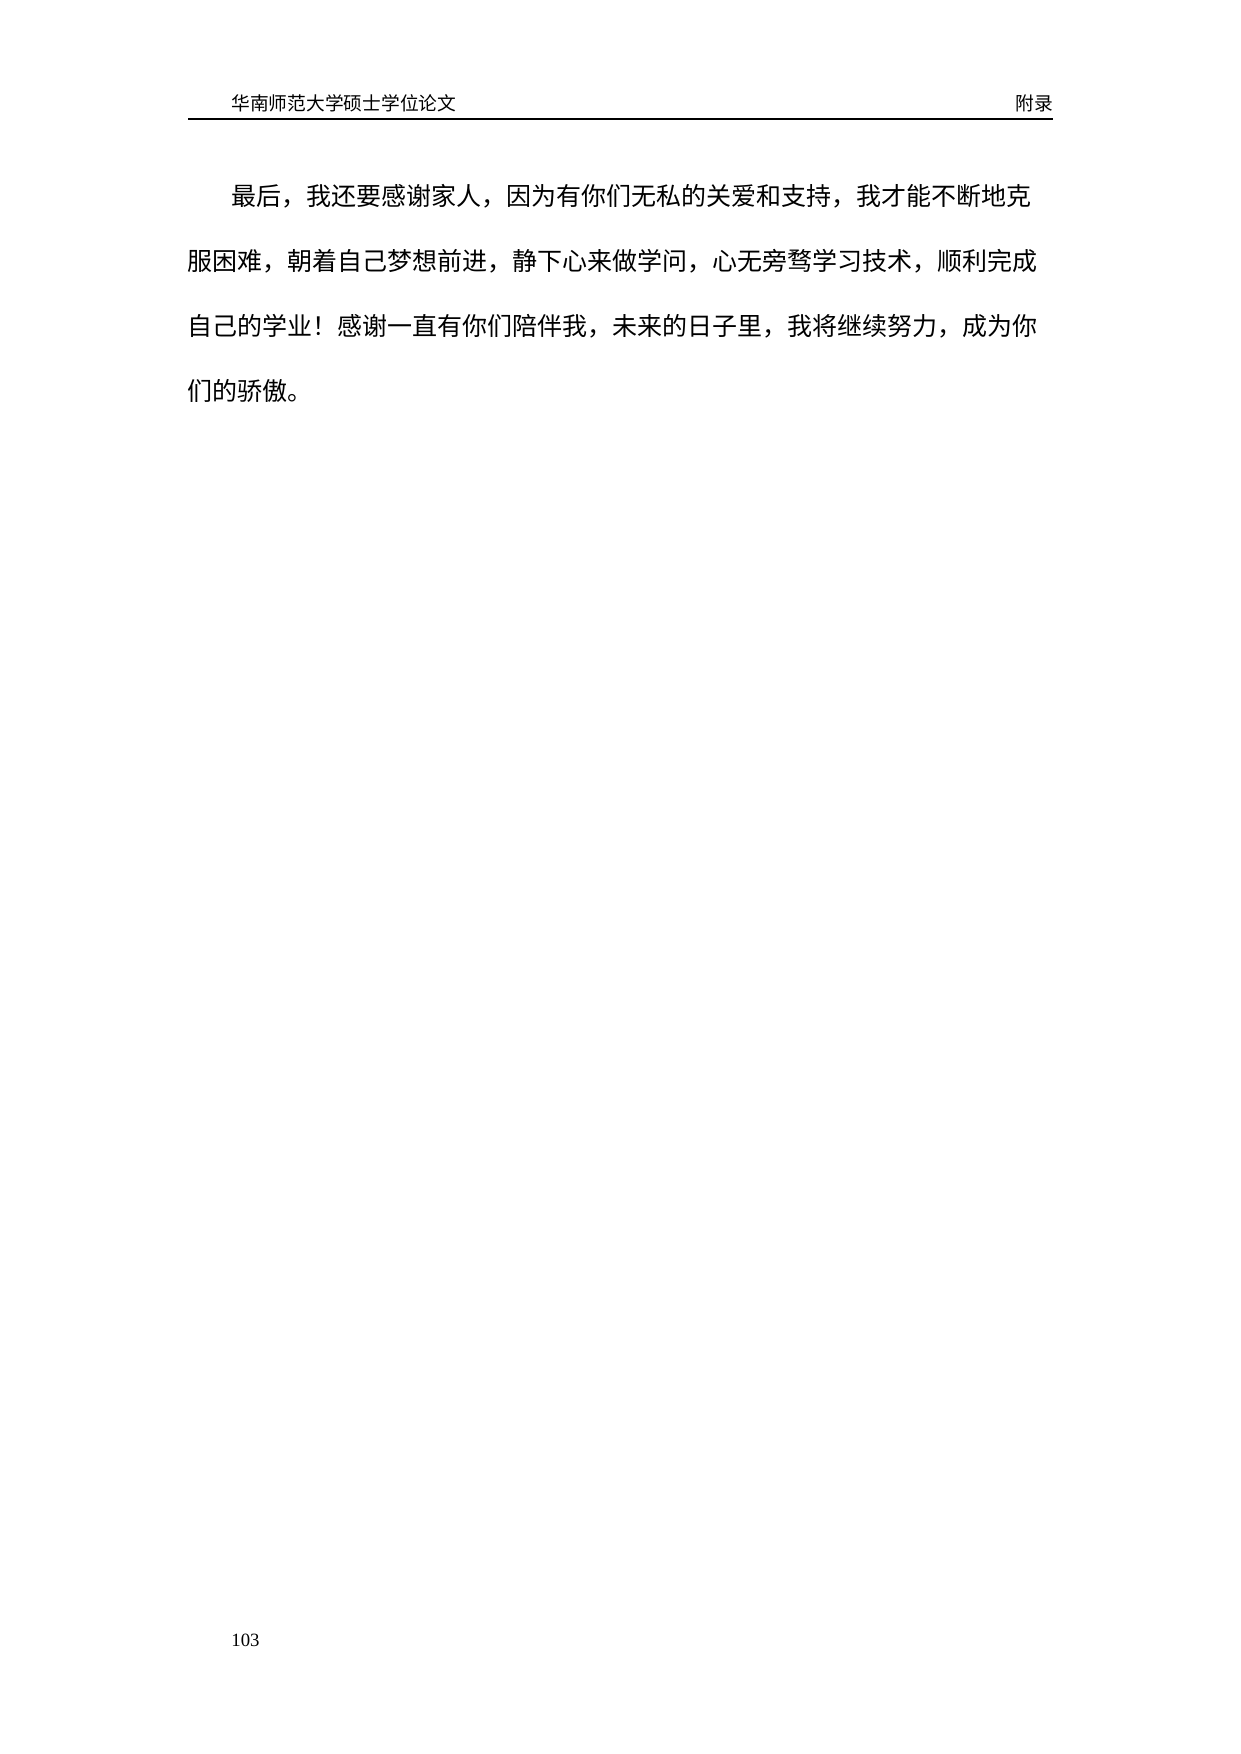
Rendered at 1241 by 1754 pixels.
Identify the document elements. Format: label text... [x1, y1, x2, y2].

text 最后，我还要感谢家人，因为有你们无私的关爱和支持，我才能不断地克服困难，朝着自己梦想前进，静下心来做学问，心无旁骛学习技术，顺利完成自己的学业！感谢一直有你们陪伴我，未来的日子里，我将继续努力，成为你们的骄傲。 [187, 162, 1053, 422]
